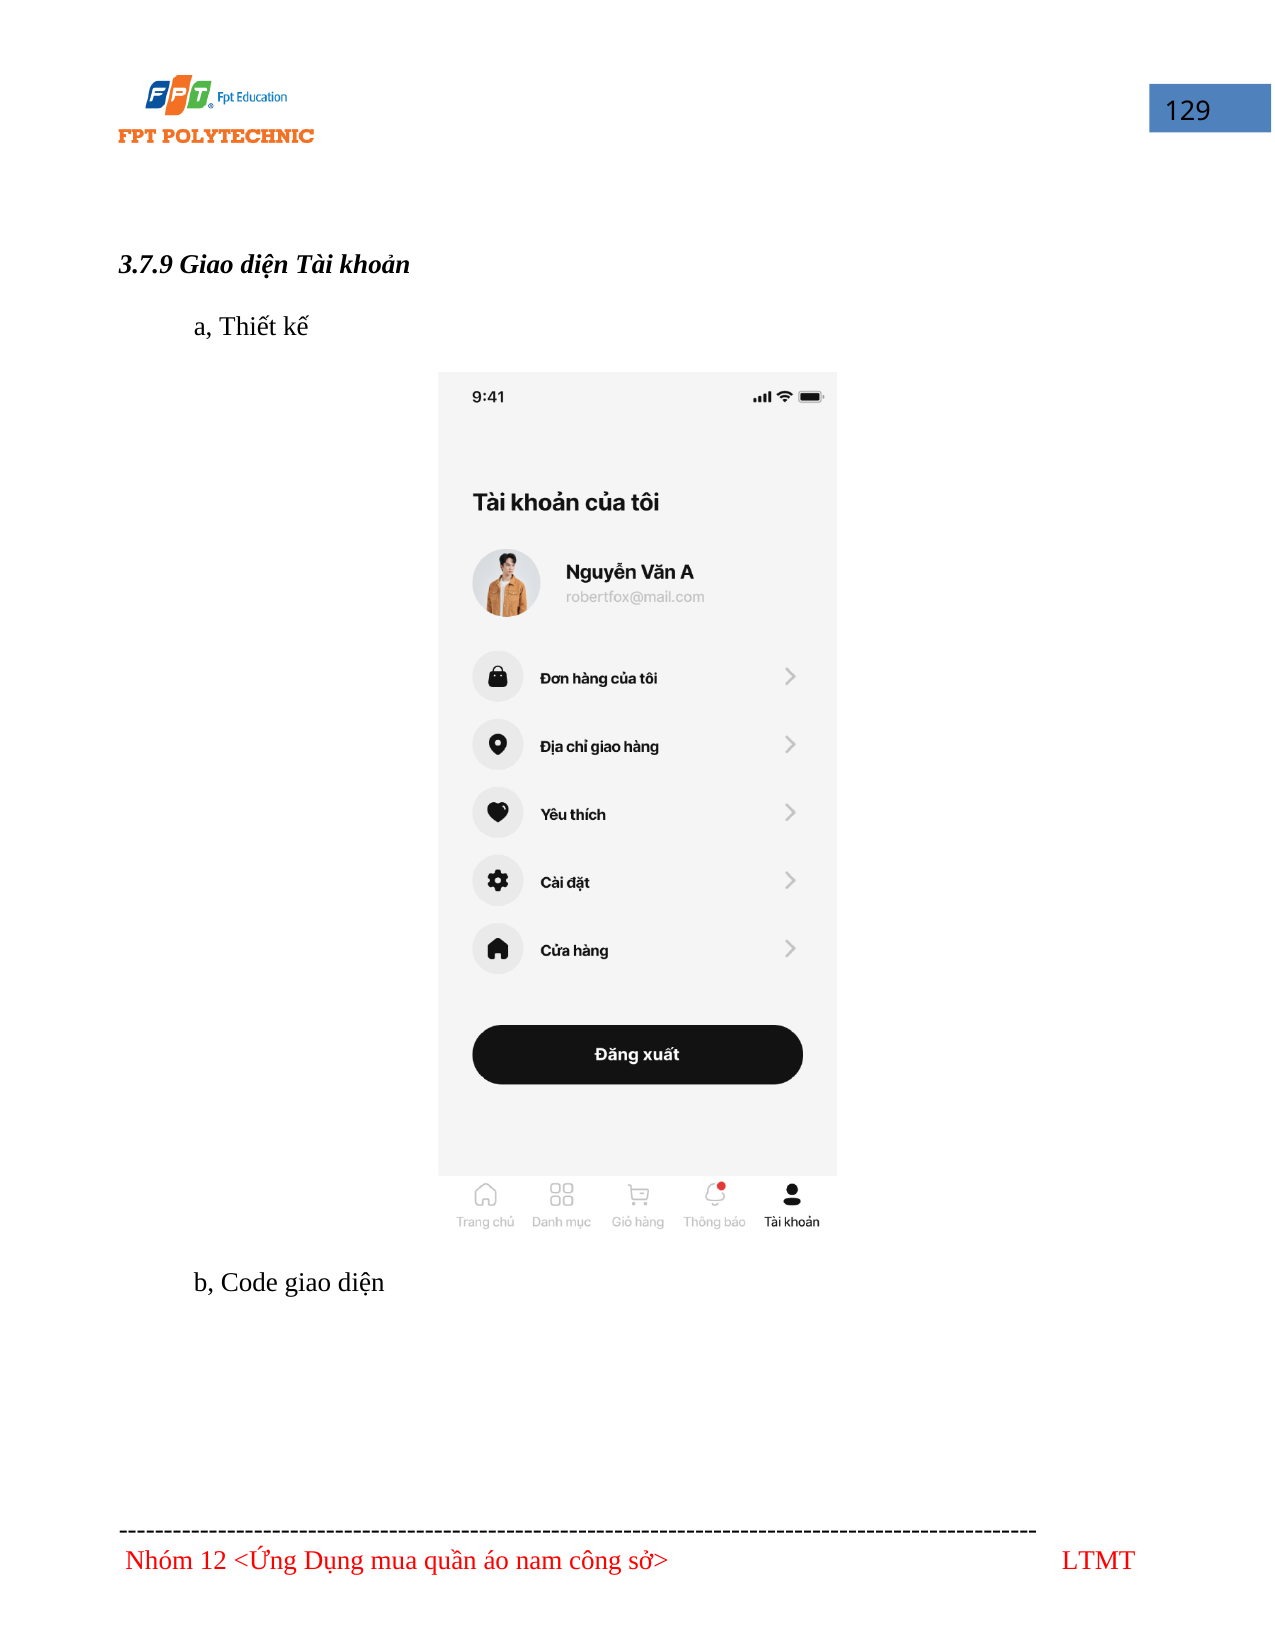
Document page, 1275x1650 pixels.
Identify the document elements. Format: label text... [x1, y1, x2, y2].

picture [118, 75, 316, 143]
text b, Code giao diện [118, 1266, 1156, 1297]
text 3.7.9 Giao diện Tài khoản [118, 248, 1156, 279]
text a, Thiết kế [118, 310, 1156, 341]
picture [438, 372, 837, 1235]
